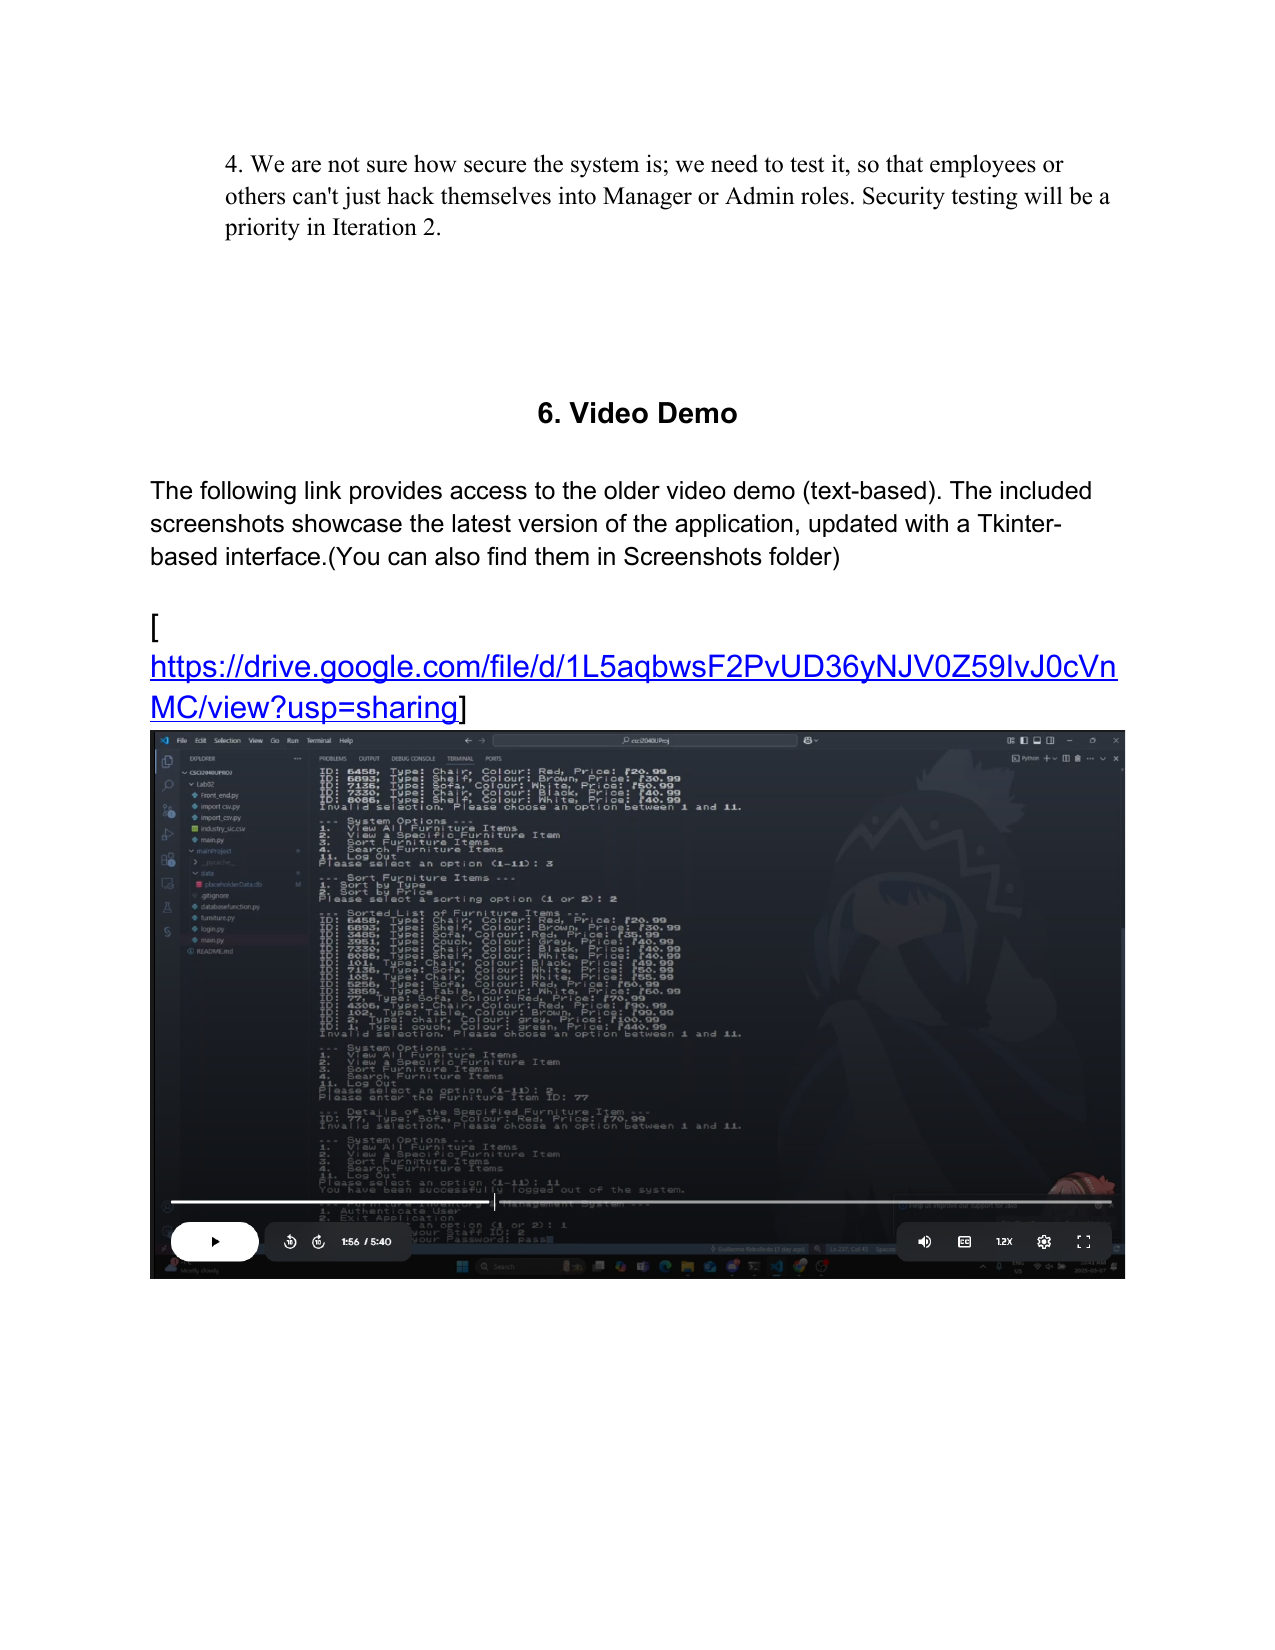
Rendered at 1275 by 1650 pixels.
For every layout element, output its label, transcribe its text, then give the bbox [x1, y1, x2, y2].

list 4. We are not sure how secure the system is; we need to test it, so that employees or others can't just hack themselves into Manager or Admin roles. Security testing will be a priority in Iteration 2. [225, 150, 1125, 241]
text [https://drive.google.com/file/d/1L5aqbwsF2PvUD36yNJV0Z59IvJ0cVnMC/view?usp=sharing] [150, 575, 1125, 725]
text 6. Video Demo [150, 396, 1125, 430]
text The following link provides access to the older video demo (text-based). The included screenshots showcase the latest version of the application, updated with a Tkinter-based interface.(You can also find them in Screenshots folder) [150, 476, 1125, 571]
picture [150, 730, 1125, 1279]
